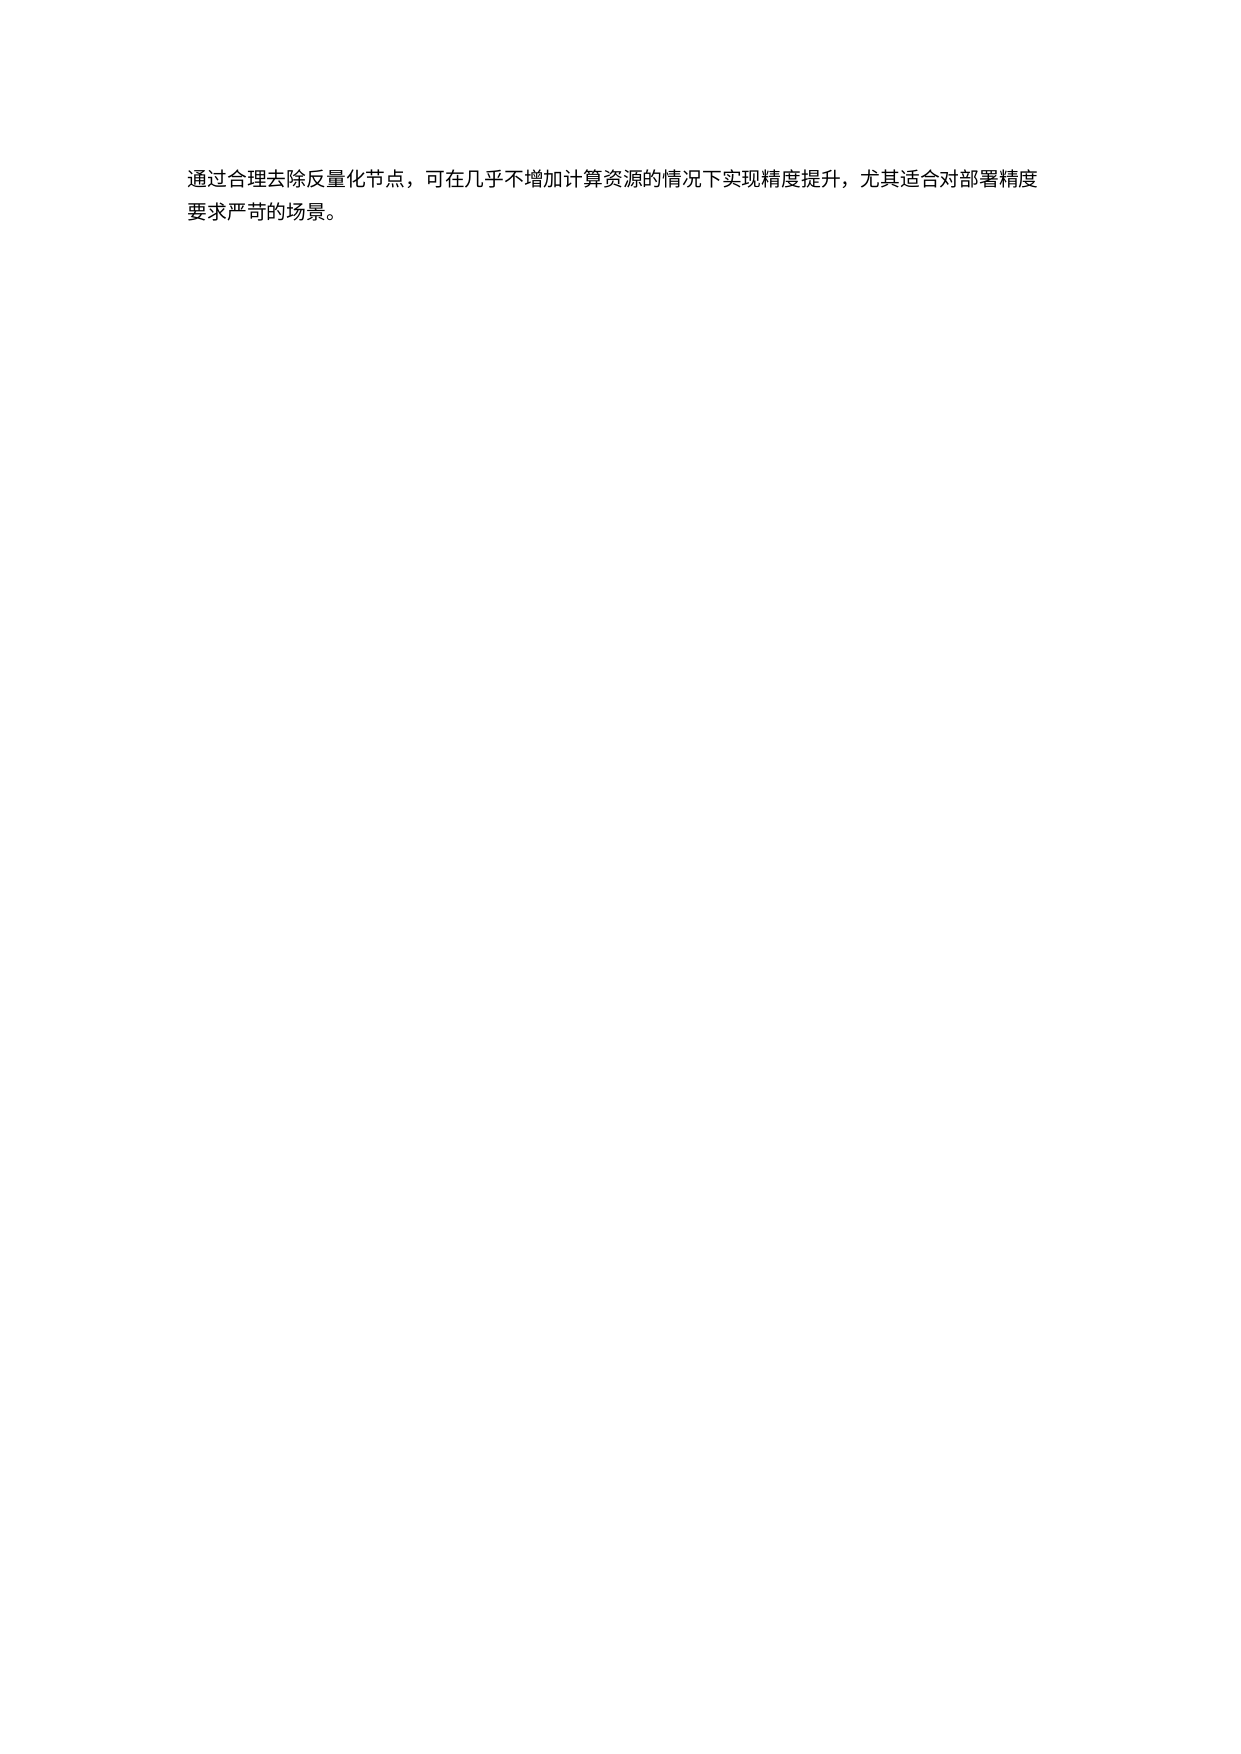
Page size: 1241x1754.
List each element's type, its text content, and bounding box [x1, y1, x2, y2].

text 通过合理去除反量化节点，可在几乎不增加计算资源的情况下实现精度提升，尤其适合对部署精度要求严苛的场景。 [187, 162, 1053, 227]
